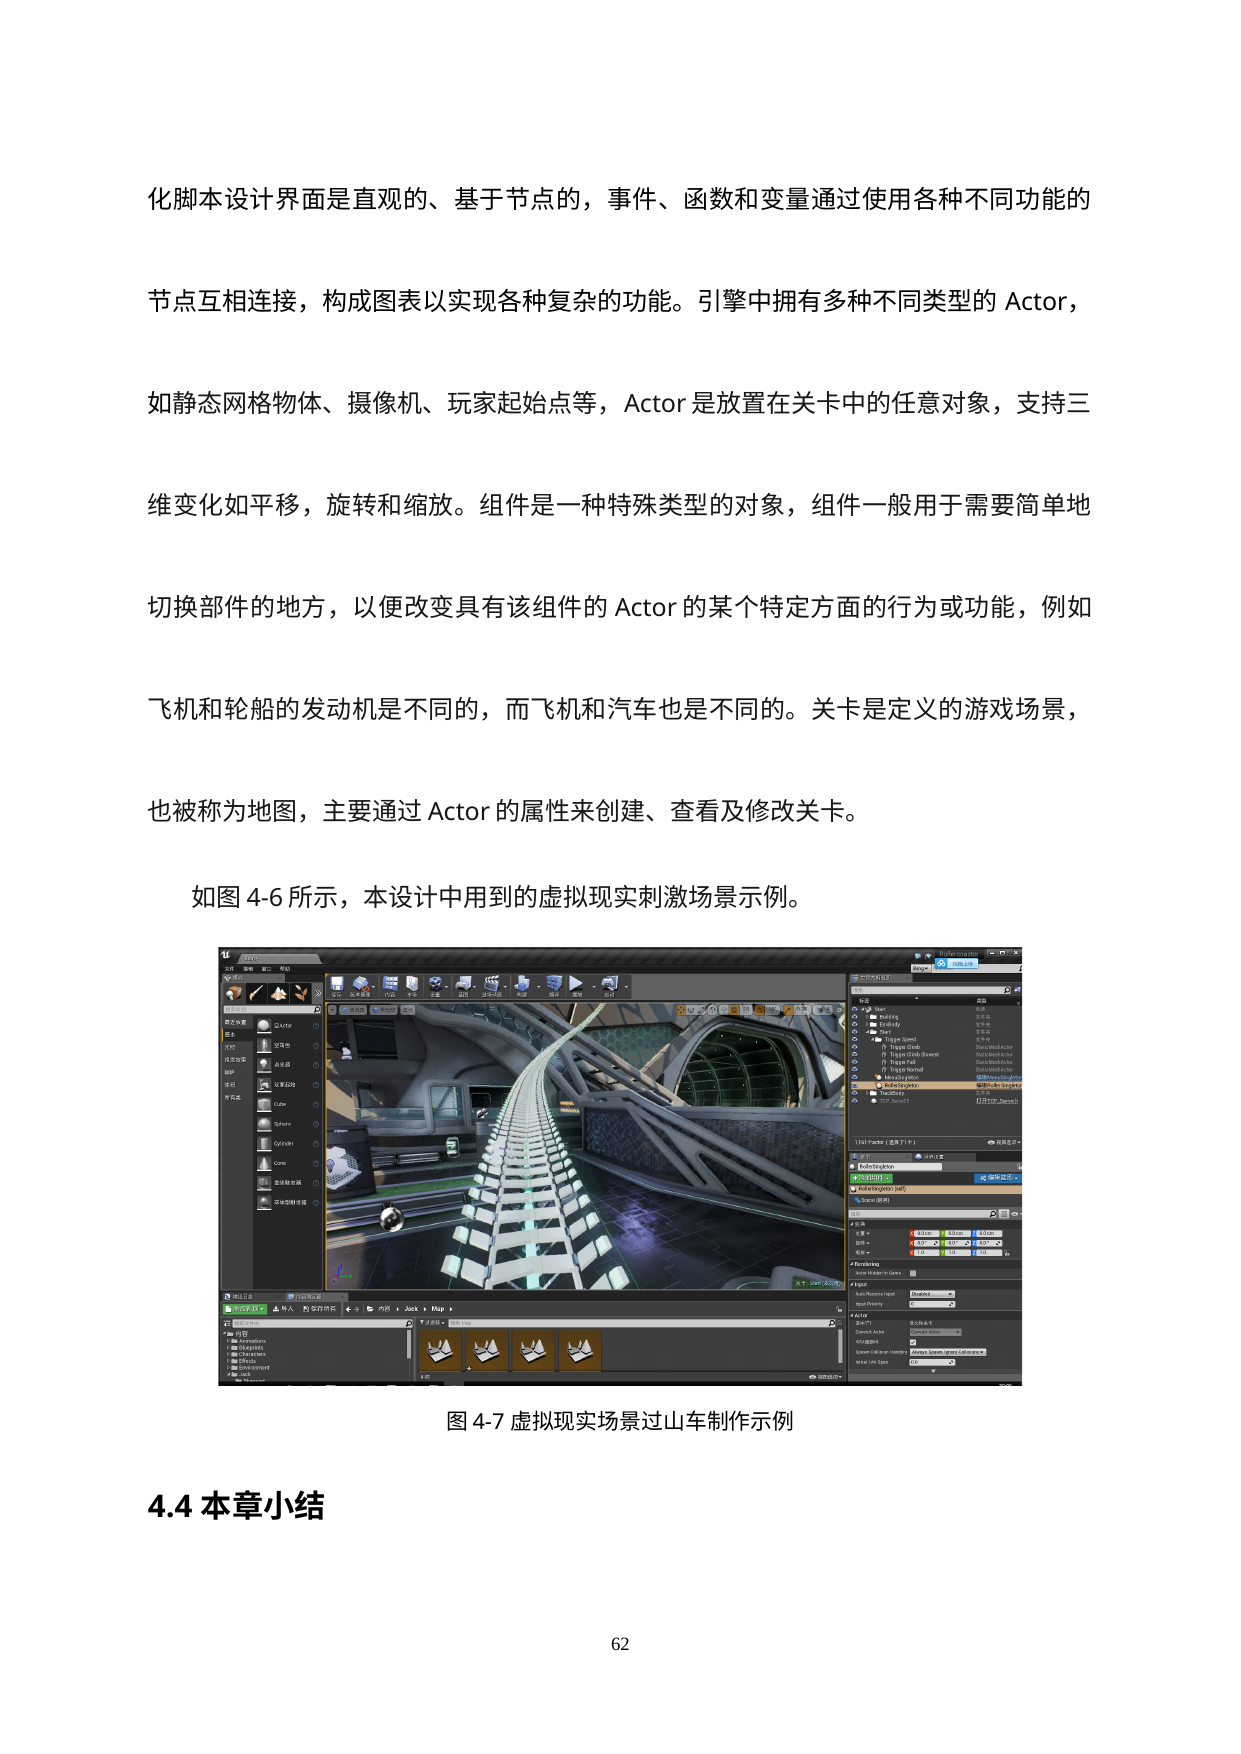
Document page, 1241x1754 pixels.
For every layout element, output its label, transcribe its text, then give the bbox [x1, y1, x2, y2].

subtitle 4.4 本章小结 [148, 1470, 1092, 1538]
text 图4-7 虚拟现实场景过山车制作示例 [148, 1403, 1092, 1437]
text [148, 164, 1092, 485]
picture [218, 947, 1023, 1386]
text 如图4-6所示，本设计中用到的虚拟现实刺激场景示例。 [148, 861, 1092, 929]
